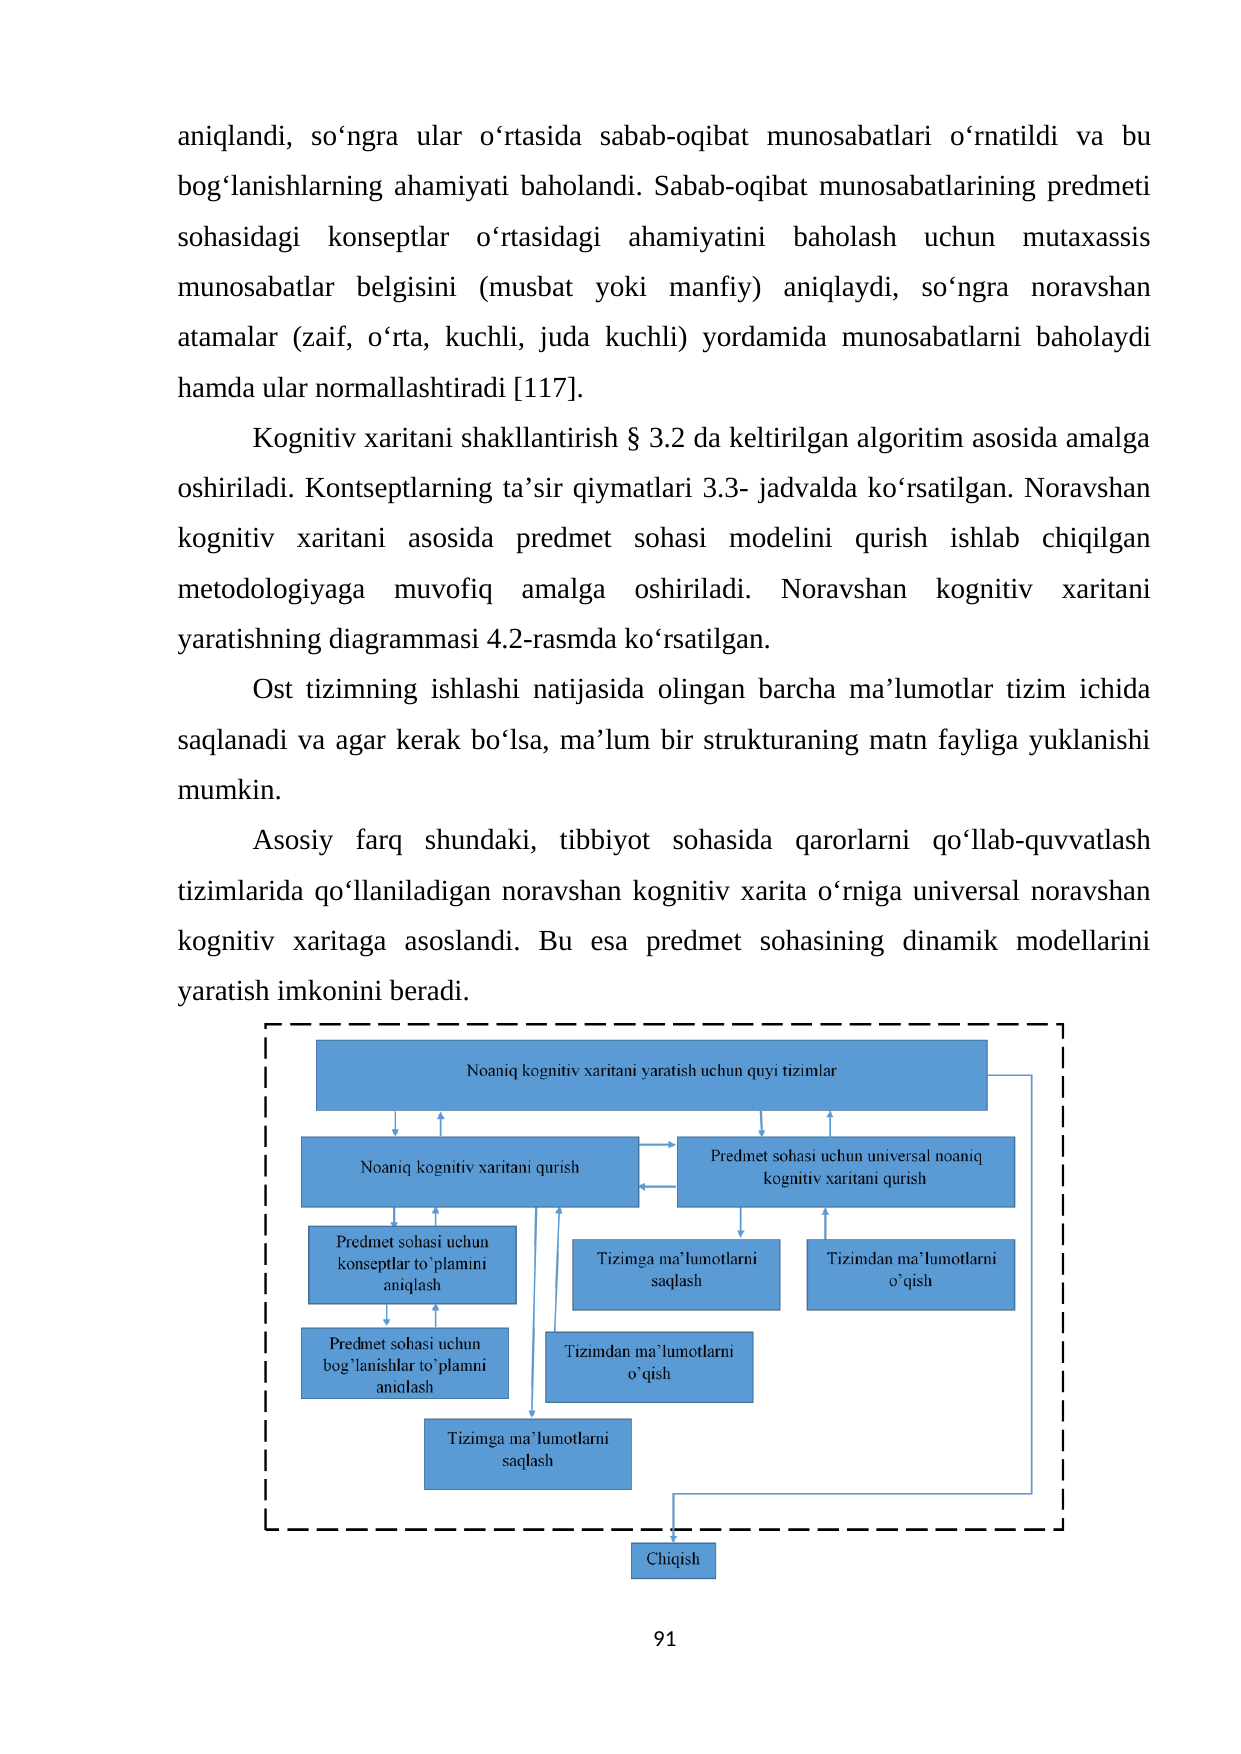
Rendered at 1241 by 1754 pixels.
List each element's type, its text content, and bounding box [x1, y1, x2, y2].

picture [264, 1023, 1065, 1580]
text Ost tizimning ishlashi natijasida olingan barcha maʼlumotlar tizim ichida saqlanadi va agar kerak bo‘lsa, maʼlum bir strukturaning matn fayliga yuklanishi mumkin. [177, 672, 1152, 806]
text Kognitiv xaritani shakllantirish § 3.2 da keltirilgan algoritim asosida amalga oshiriladi. Kontseptlarning taʼsir qiymatlari 3.3- jadvalda ko‘rsatilgan. Noravshan kognitiv xaritani asosida predmet sohasi modelini qurish ishlab chiqilgan metodologiyaga muvofiq amalga oshiriladi. Noravshan kognitiv xaritani yaratishning diagrammasi 4.2-rasmda ko‘rsatilgan. [177, 420, 1152, 655]
text Asosiy farq shundaki, tibbiyot sohasida qarorlarni qo‘llab-quvvatlash tizimlarida qo‘llaniladigan noravshan kognitiv xarita o‘rniga universal noravshan kognitiv xaritaga asoslandi. Bu esa predmet sohasining dinamik modellarini yaratish imkonini beradi. [177, 822, 1152, 1007]
